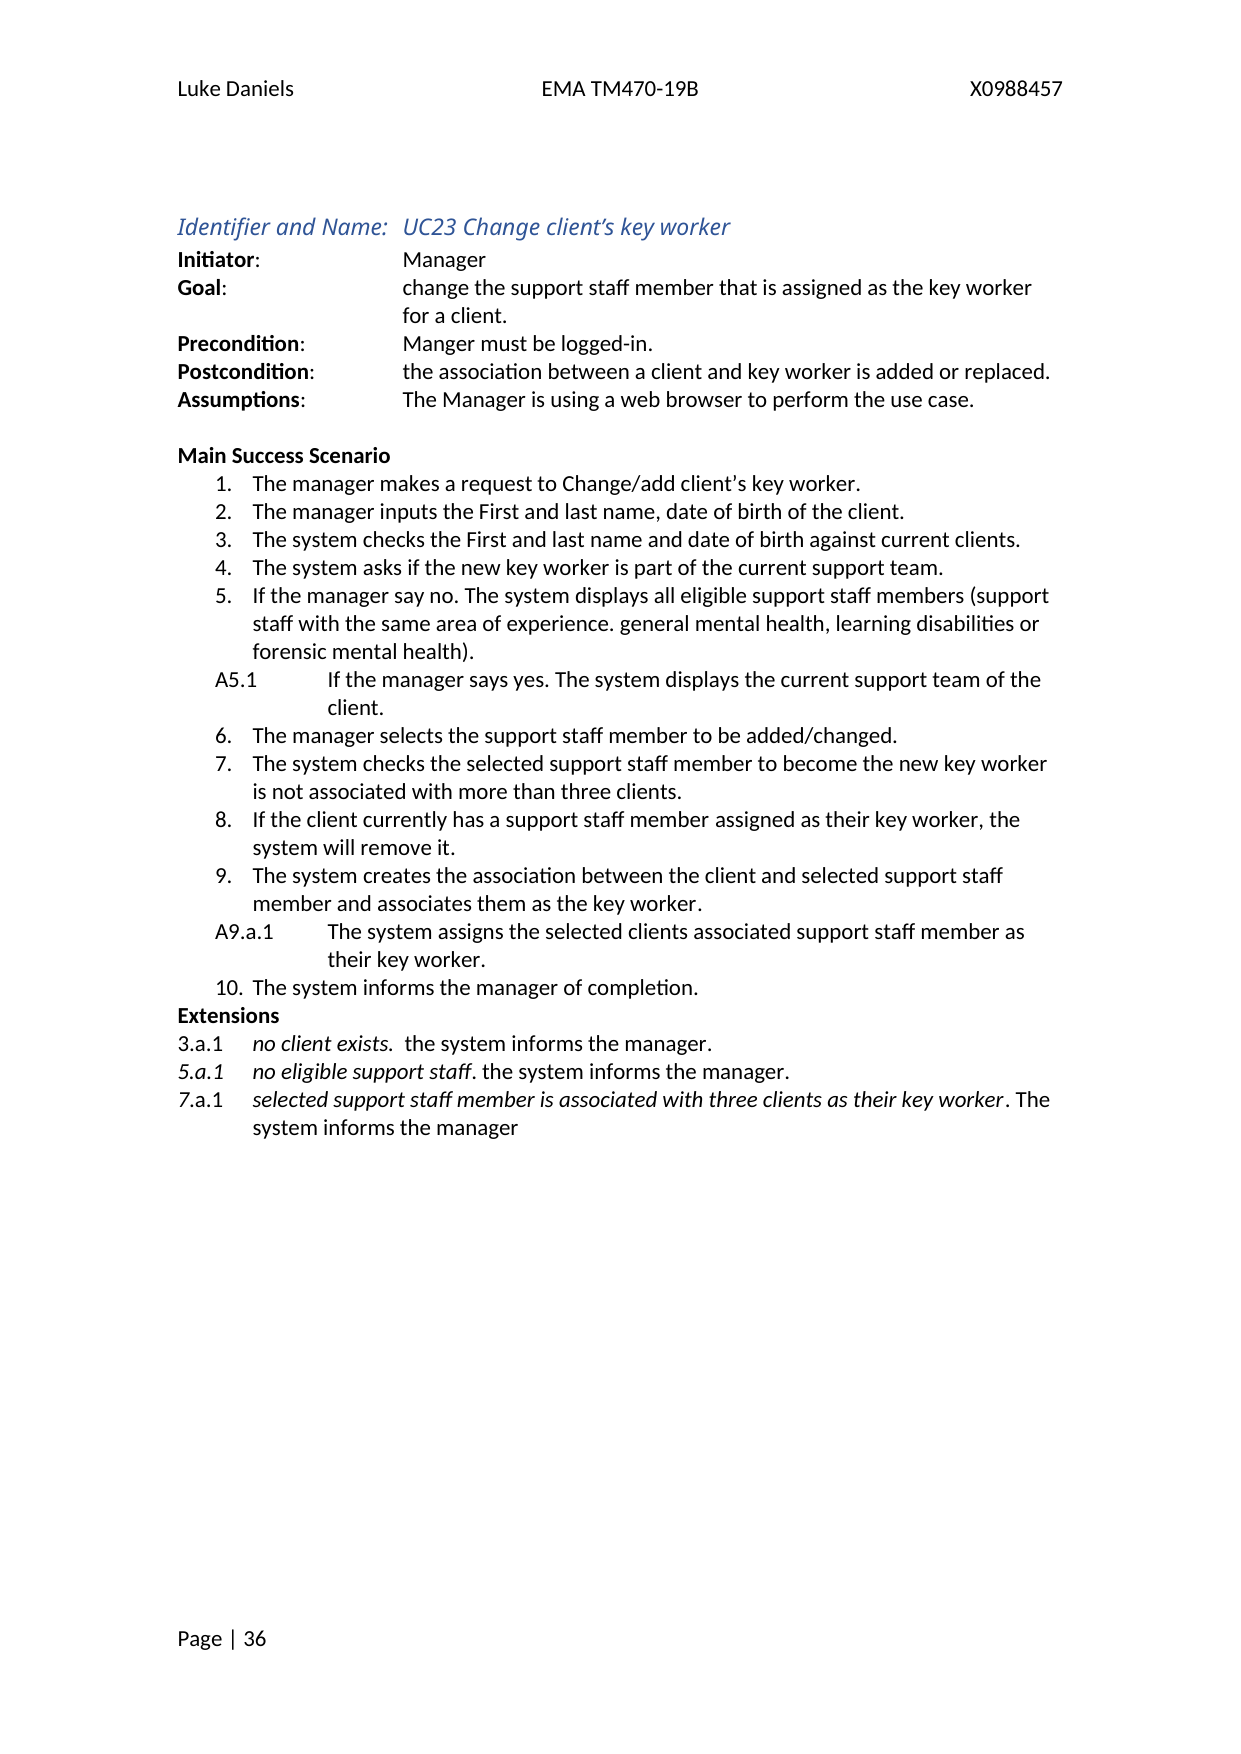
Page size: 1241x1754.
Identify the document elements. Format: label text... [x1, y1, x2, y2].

list The manager makes a request to Change/add client’s key worker. [215, 469, 1063, 497]
text 5.a.1 no eligible support staff. the system informs the manager. [177, 1057, 1063, 1085]
list The system informs the manager of completion. [215, 973, 1063, 1001]
list The system checks the selected support staff member to become the new key worker is not associated with more than three clients. [215, 749, 1063, 805]
text Extensions [177, 1001, 1063, 1029]
list The system creates the association between the client and selected support staff member and associates them as the key worker. [215, 861, 1063, 917]
list The manager inputs the First and last name, date of birth of the client. [215, 497, 1063, 525]
text A9.a.1 The system assigns the selected clients associated support staff member as their key worker. [215, 917, 1063, 973]
text 3.a.1 no client exists. the system informs the manager. [177, 1029, 1063, 1057]
list If the manager say no. The system displays all eligible support staff members (support staff with the same area of experience. general mental health, learning disabilities or forensic mental health). [215, 581, 1063, 665]
list If the client currently has a support staff member assigned as their key worker, the system will remove it. [215, 805, 1063, 861]
list The manager selects the support staff member to be added/changed. [215, 721, 1063, 749]
text Main Success Scenario [177, 441, 1063, 469]
text Assumptions: The Manager is using a web browser to perform the use case. [177, 385, 1063, 413]
text 7.a.1 selected support staff member is associated with three clients as their key worker. The system informs the manager [177, 1085, 1063, 1141]
list The system asks if the new key worker is part of the current support team. [215, 553, 1063, 581]
text for a client. [327, 301, 1063, 329]
text Initiator: Manager [177, 245, 1063, 273]
text client. [327, 693, 1063, 721]
list The system checks the First and last name and date of birth against current clients. [215, 525, 1063, 553]
text Precondition: Manger must be logged-in. [177, 329, 1063, 357]
text Postcondition: the association between a client and key worker is added or replaced. [177, 357, 1063, 385]
subtitle Identifier and Name: UC23 Change client’s key worker [177, 211, 1063, 242]
text Goal: change the support staff member that is assigned as the key worker [177, 273, 1063, 301]
text A5.1 If the manager says yes. The system displays the current support team of the [215, 665, 1063, 693]
